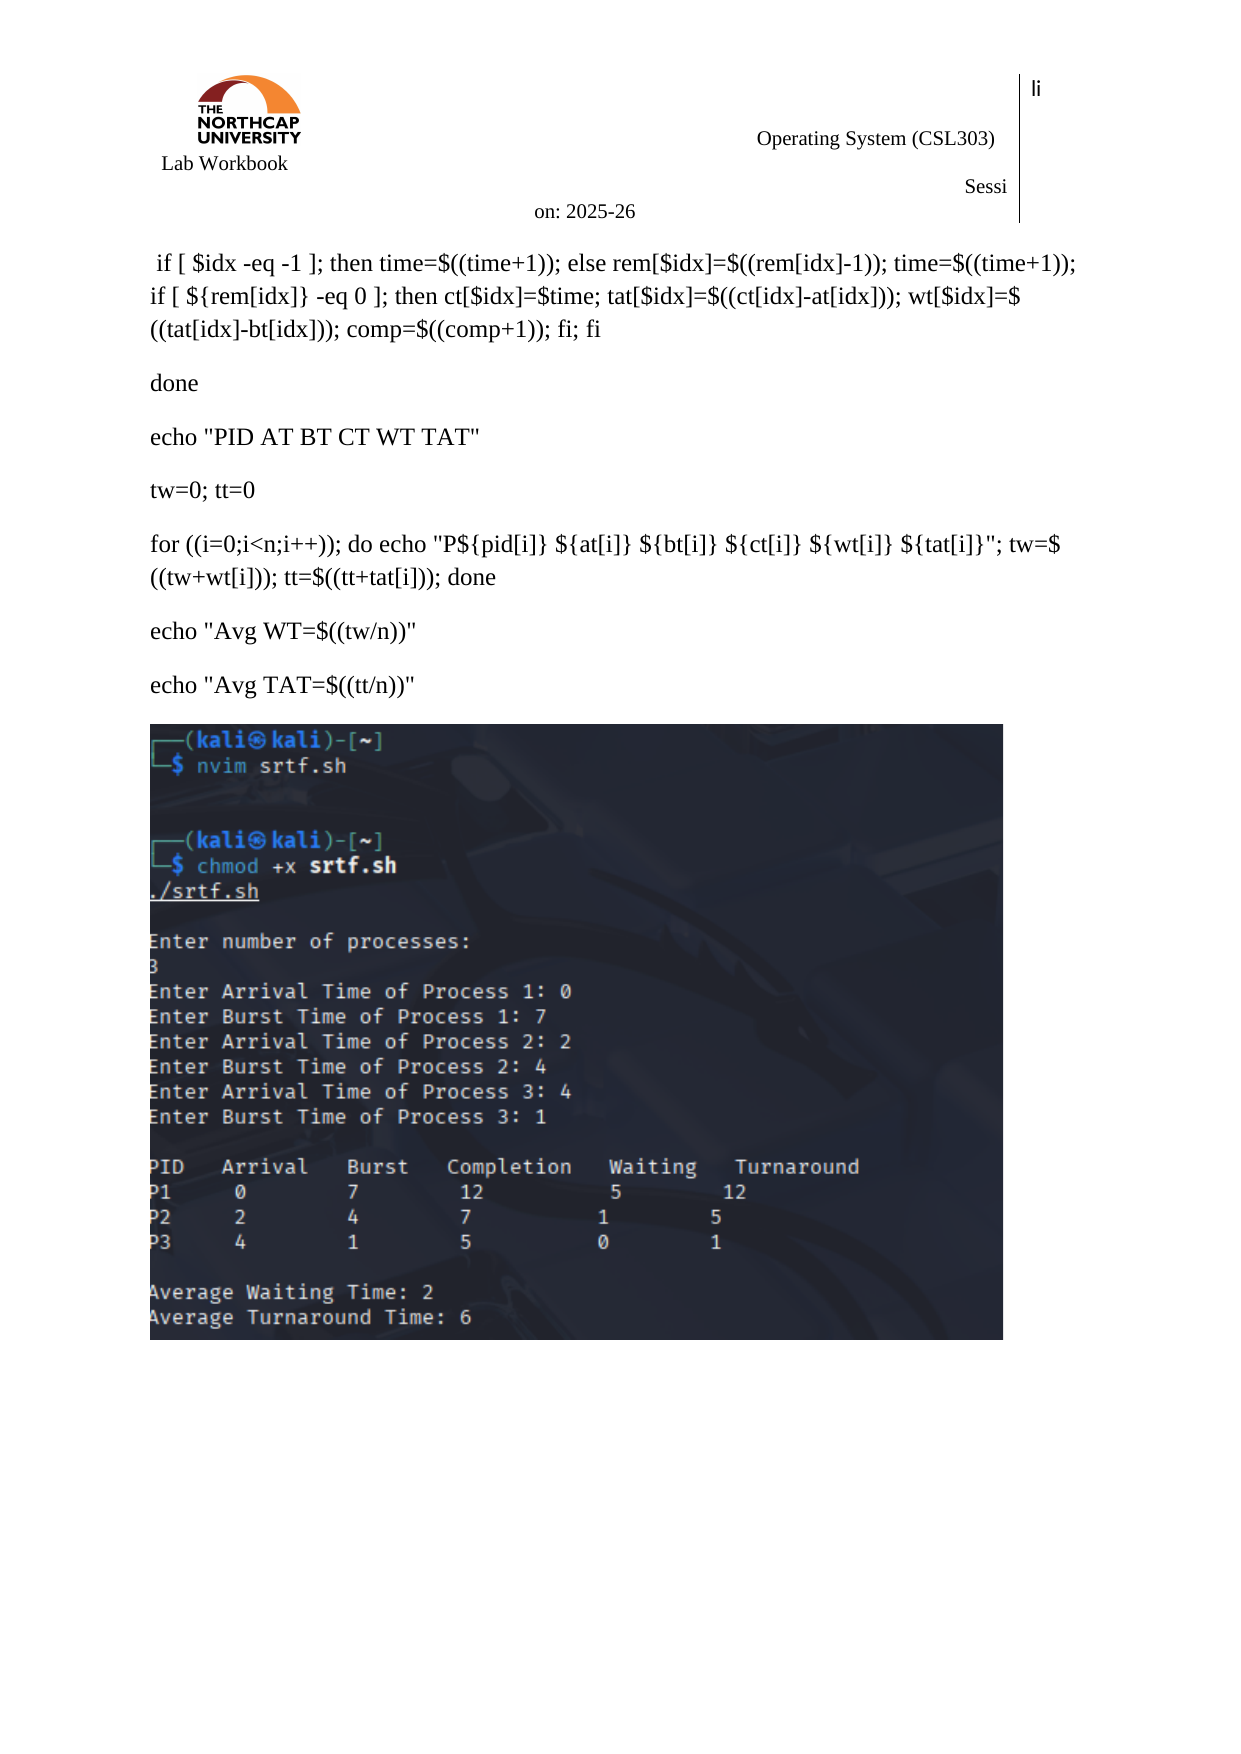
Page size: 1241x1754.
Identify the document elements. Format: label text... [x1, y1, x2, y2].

text echo "Avg WT=$((tw/n))" [150, 616, 1090, 645]
text if [ $idx -eq -1 ]; then time=$((time+1)); else rem[$idx]=$((rem[idx]-1)); time=$((time+1)); if [ ${rem[idx]} -eq 0 ]; then ct[$idx]=$time; tat[$idx]=$((ct[idx]-at[idx])); wt[$idx]=$((tat[idx]-bt[idx])); comp=$((comp+1)); fi; fi [150, 248, 1090, 343]
text echo "PID AT BT CT WT TAT" [150, 422, 1090, 451]
picture [197, 73, 302, 146]
text tw=0; tt=0 [150, 476, 1090, 504]
text echo "Avg TAT=$((tt/n))" [150, 670, 1090, 699]
picture [150, 724, 1004, 1340]
text for ((i=0;i<n;i++)); do echo "P${pid[i]} ${at[i]} ${bt[i]} ${ct[i]} ${wt[i]} ${tat[i]}"; tw=$((tw+wt[i])); tt=$((tt+tat[i])); done [150, 529, 1090, 591]
text done [150, 368, 1090, 397]
